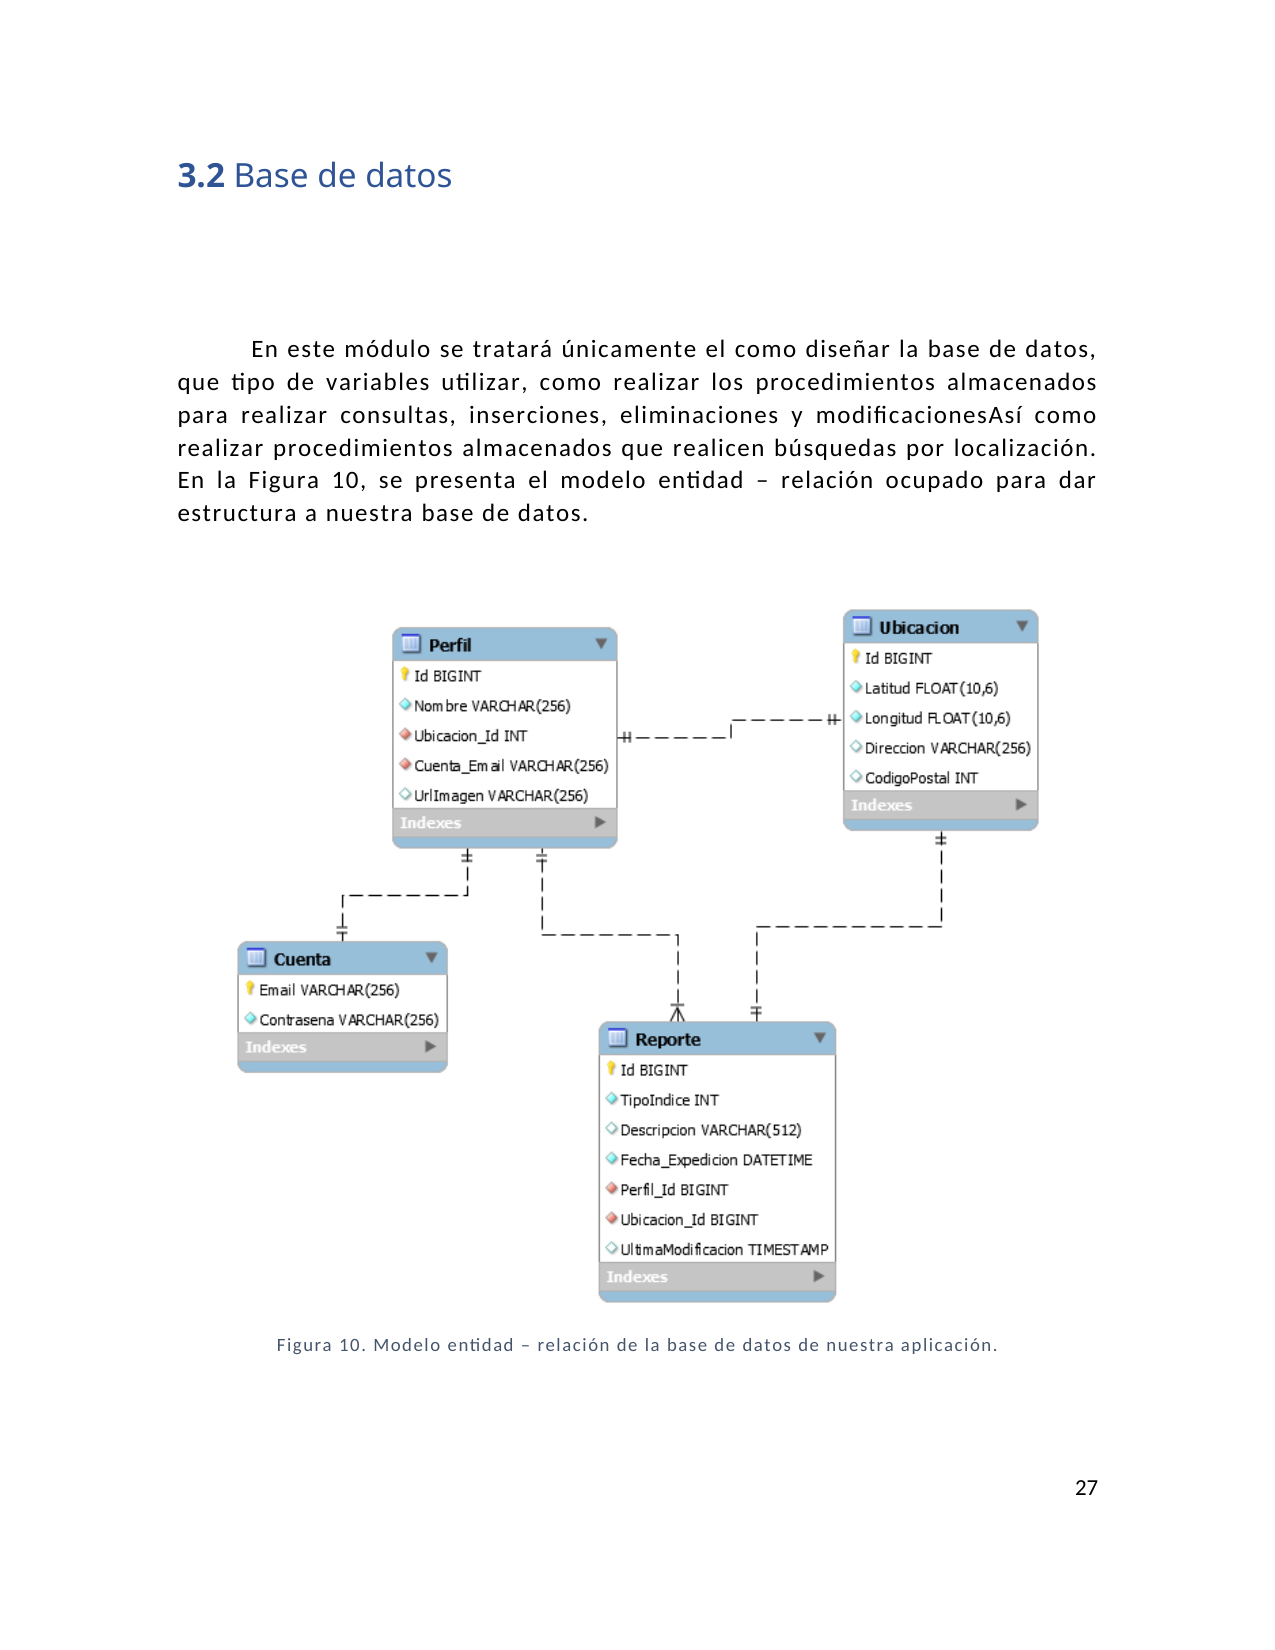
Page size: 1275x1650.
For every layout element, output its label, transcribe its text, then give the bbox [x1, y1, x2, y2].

subtitle 3.2 Base de datos [177, 152, 1098, 197]
picture [224, 596, 1051, 1315]
text Figura 10. Modelo entidad – relación de la base de datos de nuestra aplicación. [177, 1334, 1098, 1357]
text En este módulo se tratará únicamente el como diseñar la base de datos, que tipo de variables utilizar, como realizar los procedimientos almacenados para realizar consultas, inserciones, eliminaciones y modificacionesAsí como realizar procedimientos almacenados que realicen búsquedas por localización. En la Figura 10, se presenta el modelo entidad – relación ocupado para dar estructura a nuestra base de datos. [177, 333, 1098, 528]
